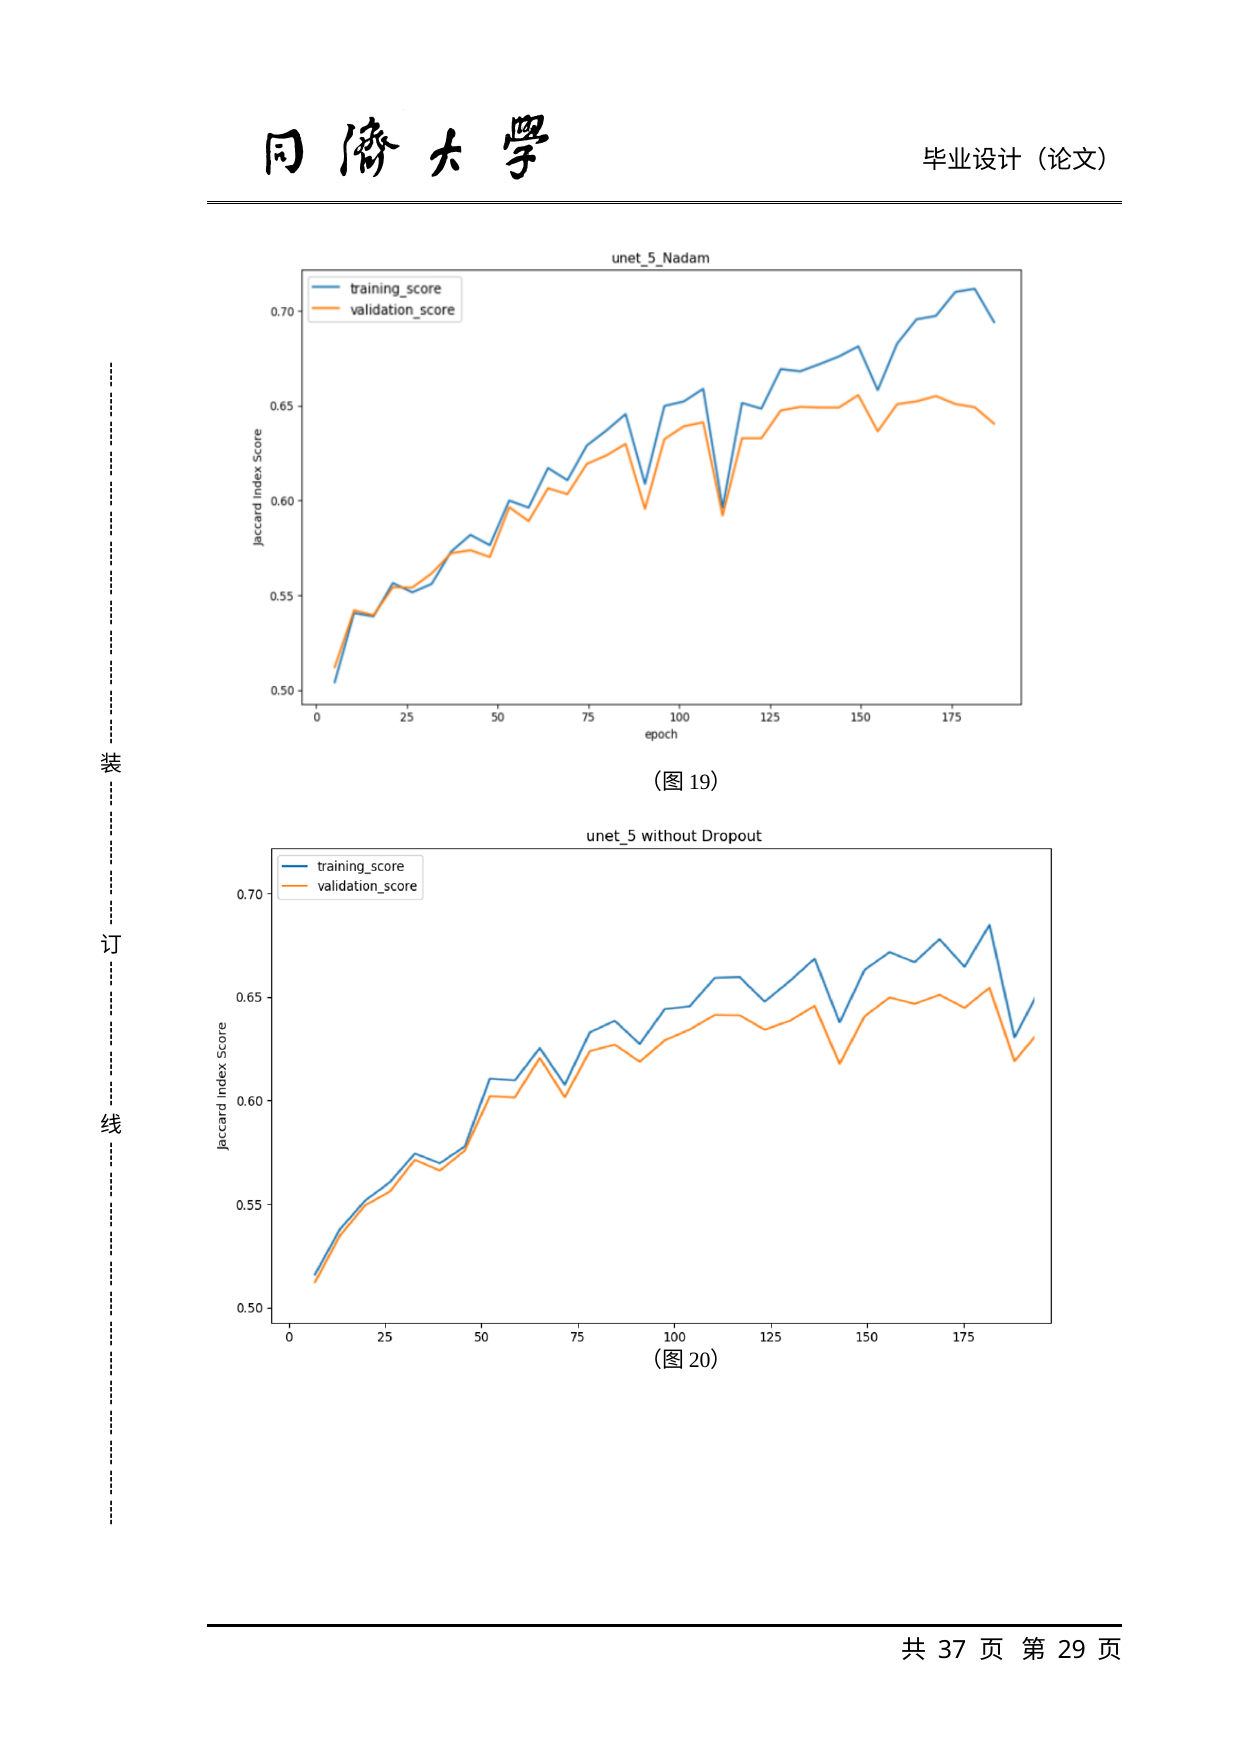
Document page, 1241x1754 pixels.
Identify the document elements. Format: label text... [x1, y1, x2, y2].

picture [223, 227, 1105, 764]
picture [206, 820, 1088, 1342]
picture [244, 106, 567, 185]
text （图20） [207, 1342, 1122, 1373]
text （图19） [207, 764, 1122, 796]
